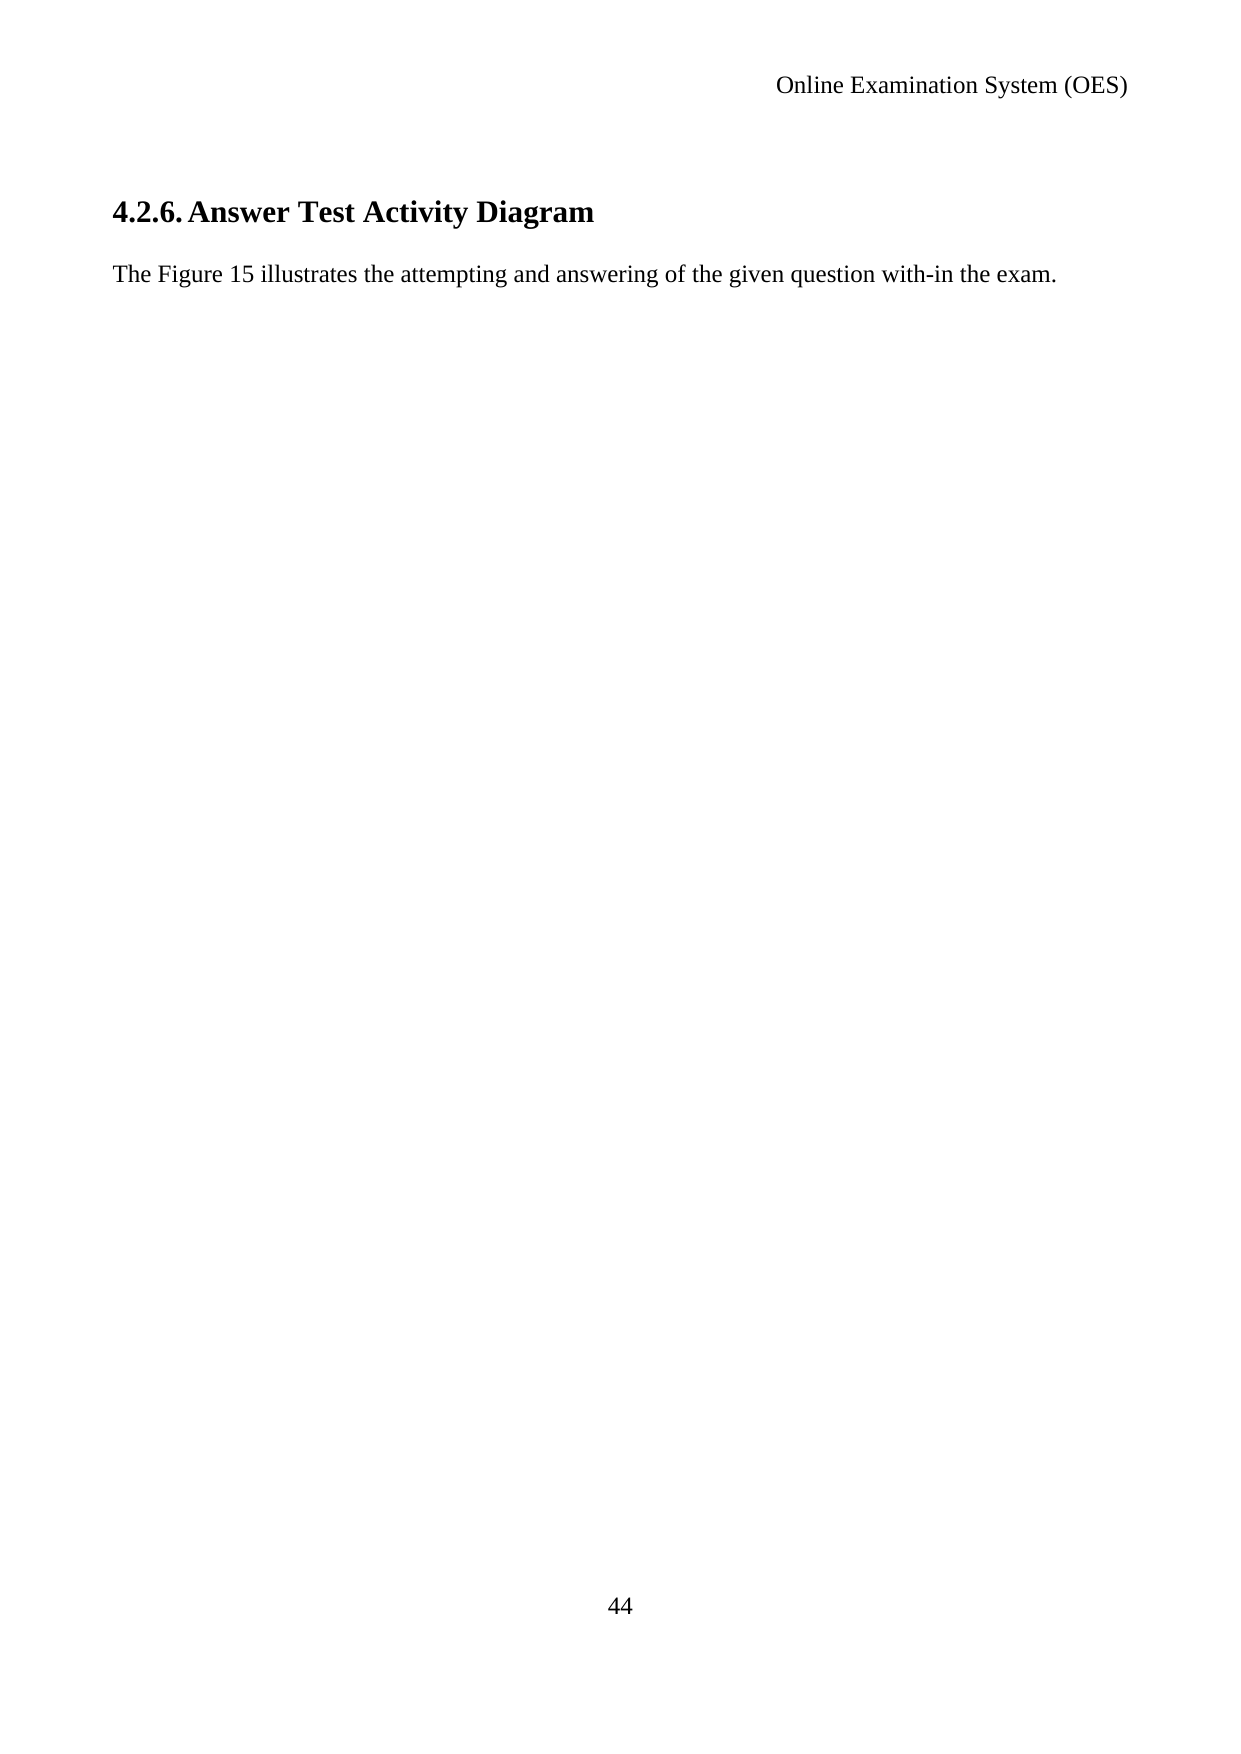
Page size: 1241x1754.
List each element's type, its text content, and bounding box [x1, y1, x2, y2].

text The Figure 15 illustrates the attempting and answering of the given question with-in the exam. [112, 259, 1128, 288]
subtitle Answer Test Activity Diagram [112, 193, 1125, 229]
